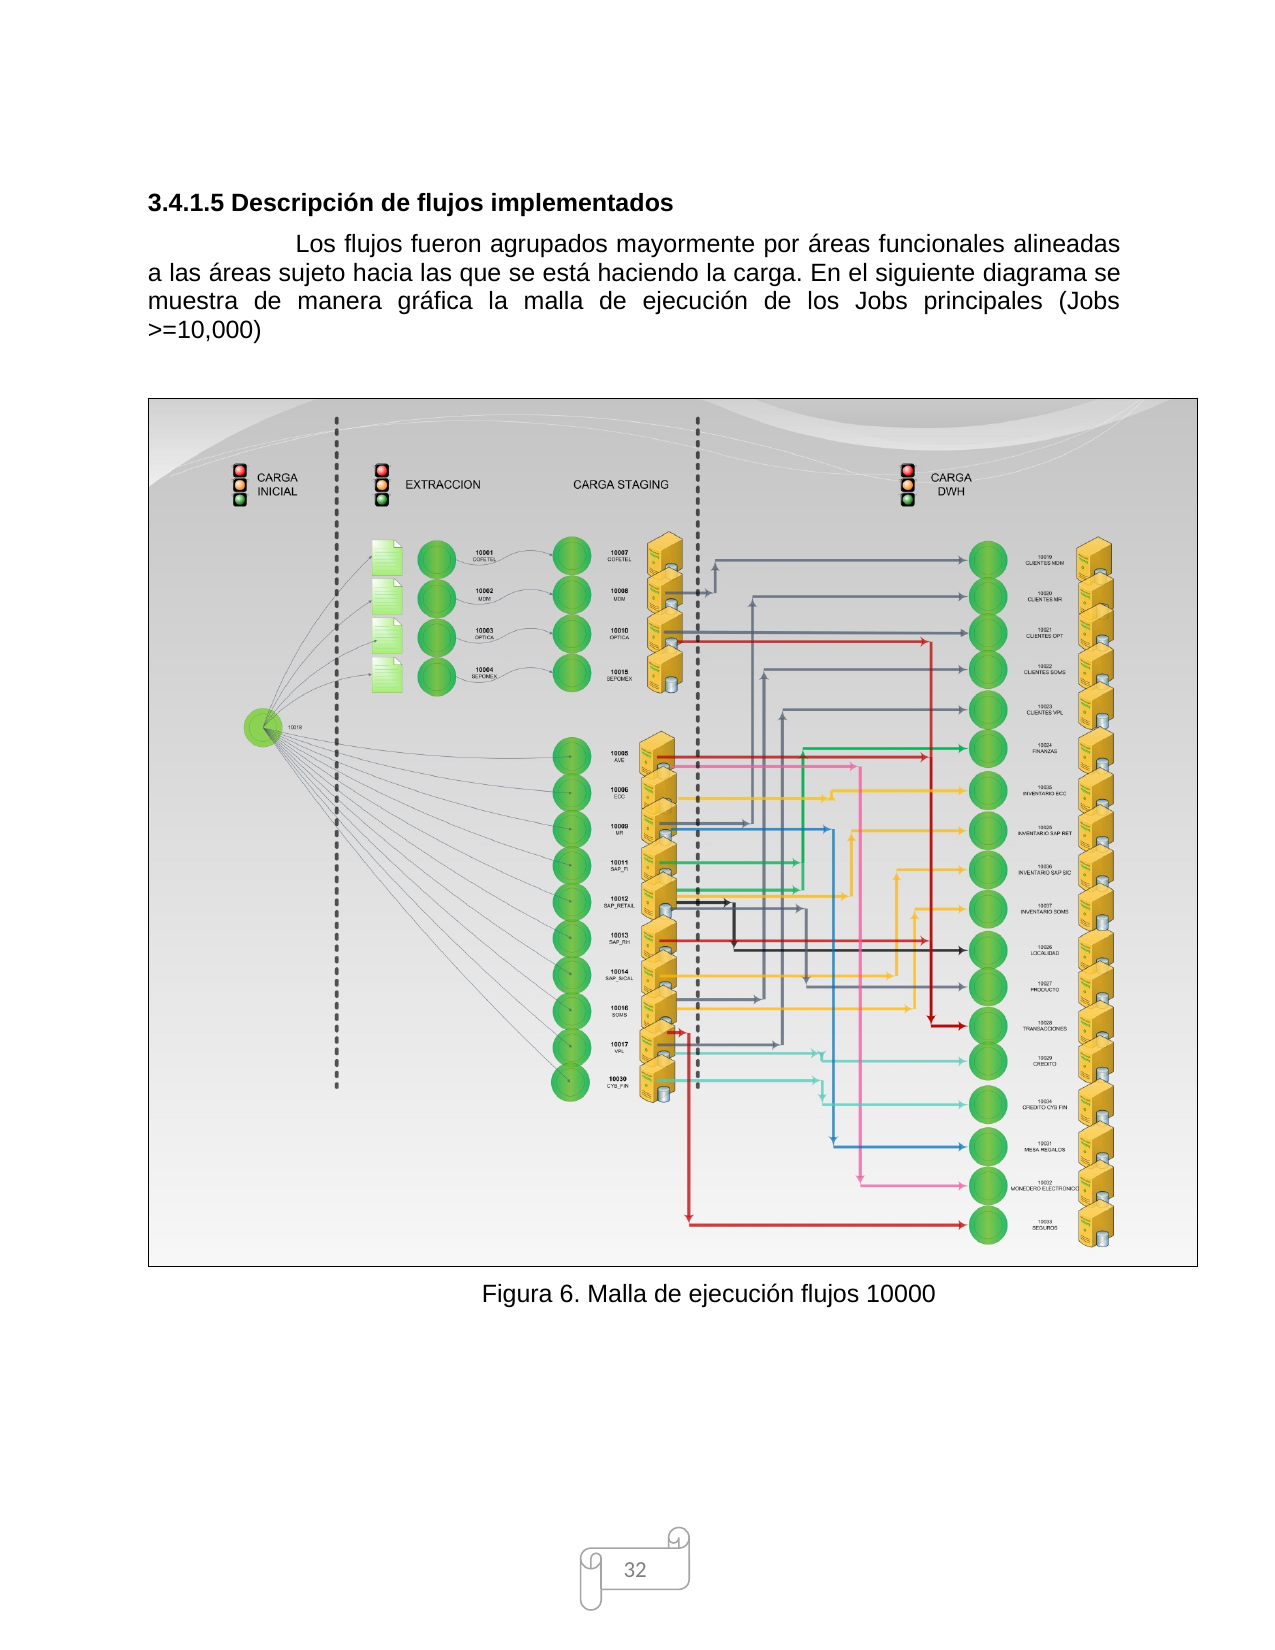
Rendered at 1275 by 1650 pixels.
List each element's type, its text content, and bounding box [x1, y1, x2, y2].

subtitle 3.4.1.5 Descripción de flujos implementados [148, 187, 1122, 216]
text Los flujos fueron agrupados mayormente por áreas funcionales alineadas a las áreas sujeto hacia las que se está haciendo la carga. En el siguiente diagrama se muestra de manera gráfica la malla de ejecución de los Jobs principales (Jobs >=10,000) [148, 229, 1122, 344]
text Figura 6. Malla de ejecución flujos 10000 [148, 1279, 1122, 1308]
picture [149, 399, 1197, 1266]
